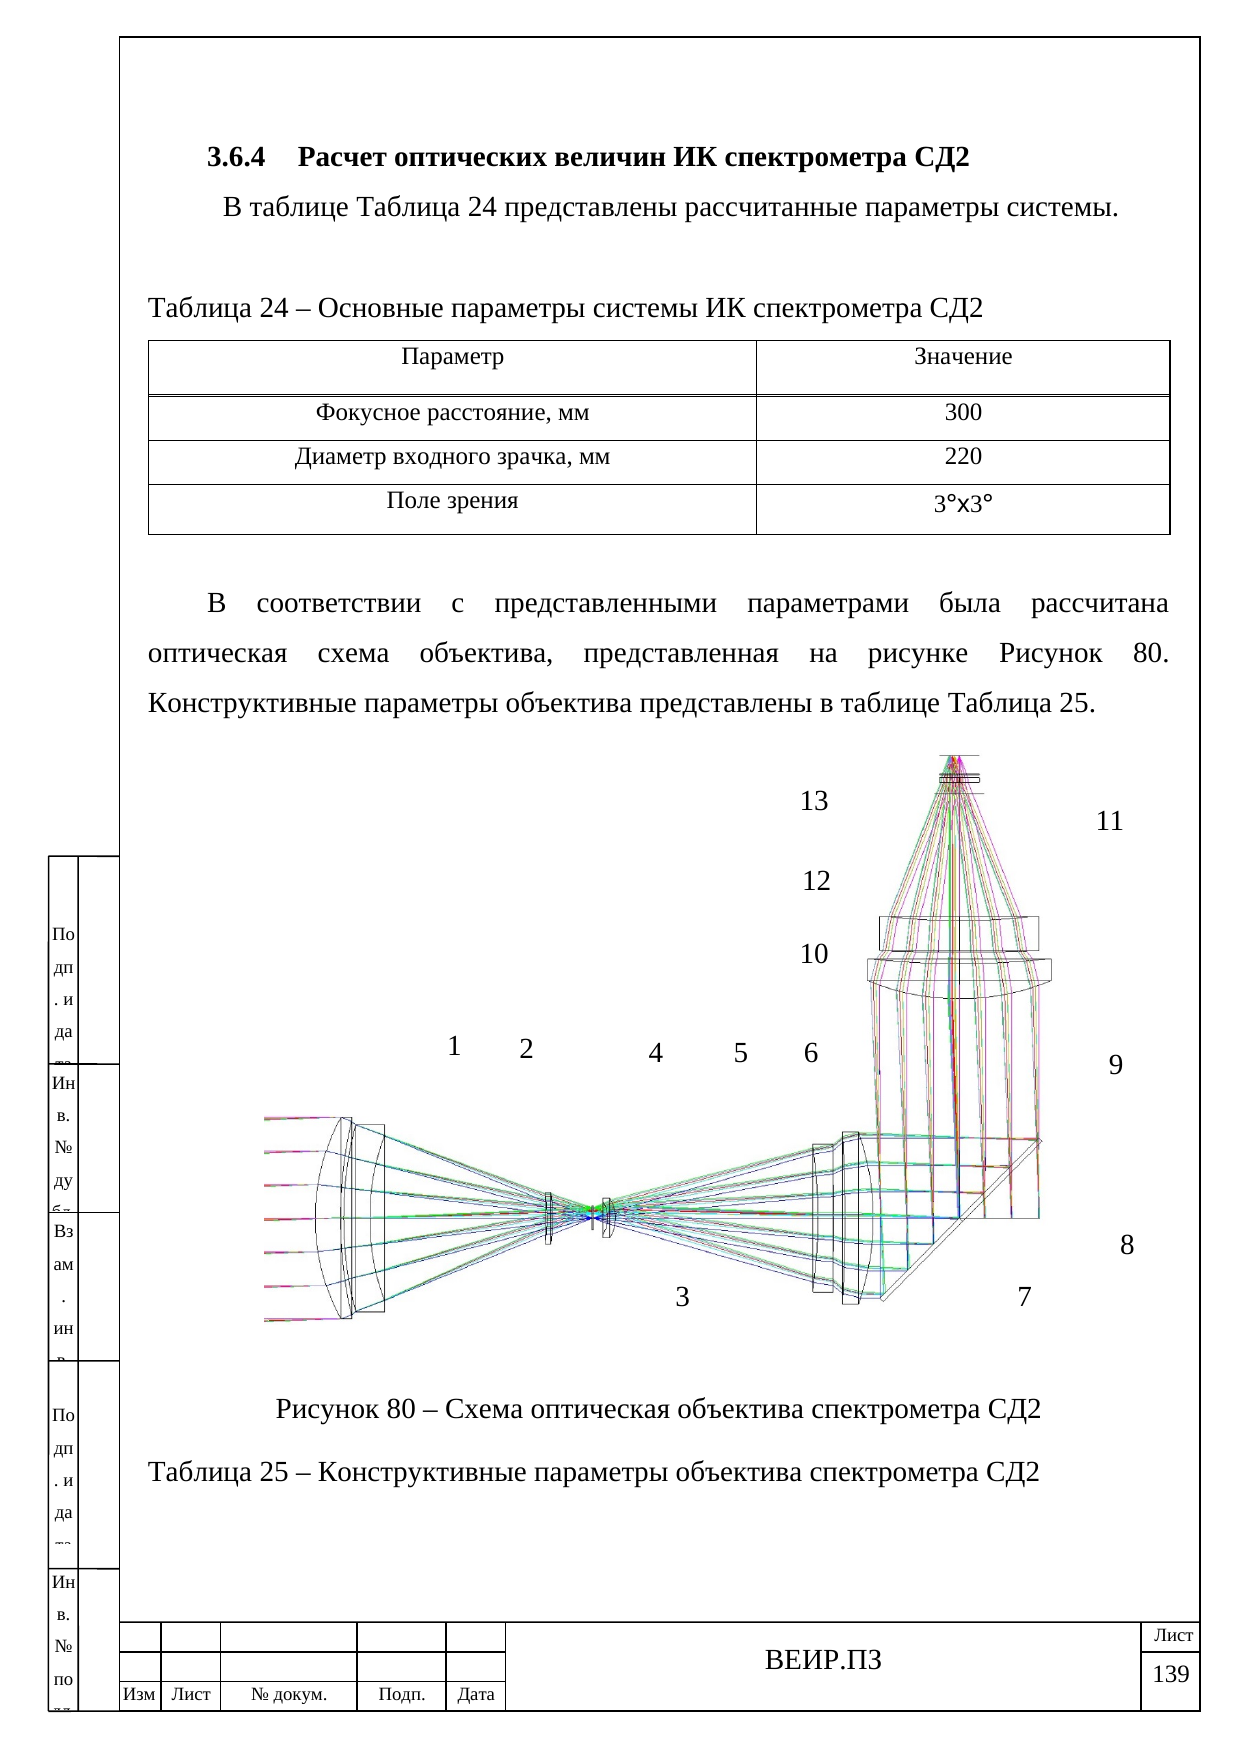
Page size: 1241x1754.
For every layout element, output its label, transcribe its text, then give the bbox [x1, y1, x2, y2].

table_cell 300 [757, 397, 1169, 440]
table_header Параметр [149, 341, 756, 394]
table_cell 220 [757, 441, 1169, 484]
table_cell Диаметр входного зрачка, мм [149, 441, 756, 484]
text В соответствии с представленными параметрами была рассчитана оптическая схема объектива, представленная на рисунке Рисунок 80. Конструктивные параметры объектива представлены в таблице Таблица 25. [148, 585, 1169, 719]
picture [264, 748, 1058, 1325]
text Рисунок 80 – Схема оптическая объектива спектрометра СД2 [148, 1392, 1169, 1425]
text Таблица 24 – Основные параметры системы ИК спектрометра СД2 [148, 290, 1169, 323]
table_cell Фокусное расстояние, мм [149, 397, 756, 440]
text В таблице Таблица 24 представлены рассчитанные параметры системы. [148, 189, 1169, 223]
table_header Значение [757, 341, 1169, 394]
subtitle Расчет оптических величин ИК спектрометра СД2 [148, 139, 1169, 172]
table_cell Поле зрения [149, 485, 756, 534]
text Таблица 25 – Конструктивные параметры объектива спектрометра СД2 [148, 1454, 1169, 1488]
table_cell 3°х3° [757, 485, 1169, 534]
